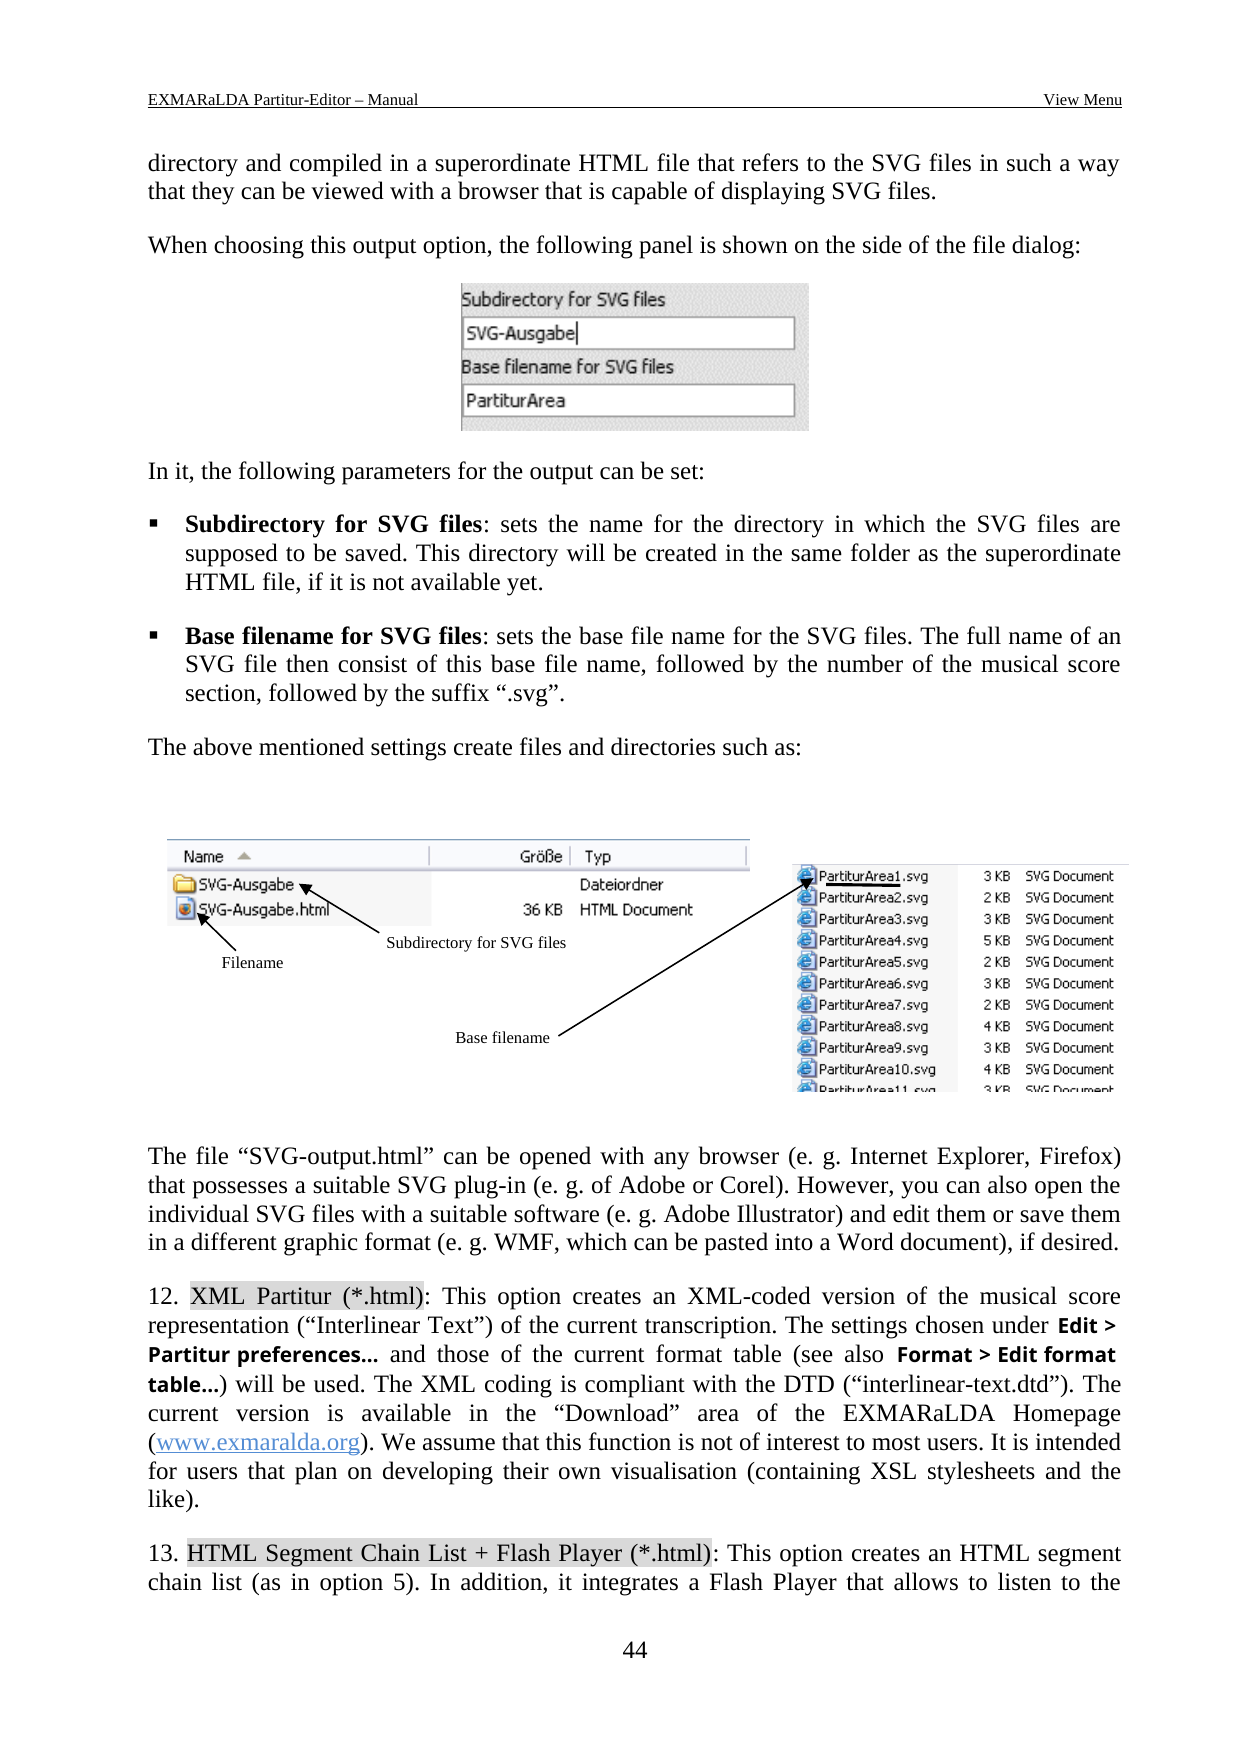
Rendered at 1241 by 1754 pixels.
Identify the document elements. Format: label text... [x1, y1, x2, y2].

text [148, 148, 1122, 205]
text When choosing this output option, the following panel is shown on the side of the file dialog: [148, 230, 1122, 259]
text 12. XML Partitur (*.html): This option creates an XML-coded version of the musical score representation (“Interlinear Text”) of the current transcription. The settings chosen under Edit > Partitur preferences… and those of the current format table (see also Format > Edit format table...) will be used. The XML coding is compliant with the DTD (“interlinear-text.dtd”). The current version is available in the “Download” area of the EXMARaLDA Homepage (www.exmaralda.org). We assume that this function is not of interest to most users. It is intended for users that plan on developing their own visualisation (containing XSL stylesheets and the like). [148, 1281, 1122, 1513]
picture [791, 864, 1129, 1092]
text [148, 1538, 1122, 1596]
picture [167, 839, 750, 926]
picture [740, 920, 750, 926]
text In it, the following parameters for the output can be set: [148, 456, 1122, 484]
text Subdirectory for SVG files: sets the name for the directory in which the SVG files are supposed to be saved. This directory will be created in the same folder as the superordinate HTML file, if it is not available yet. [148, 509, 1122, 596]
table_header [136, 786, 780, 1116]
table_header [780, 786, 1133, 1116]
text The file “SVG-output.html” can be opened with any browser (e. g. Internet Explorer, Firefox) that possesses a suitable SVG plug-in (e. g. of Adobe or Corel). However, you can also open the individual SVG files with a suitable software (e. g. Adobe Illustrator) and edit them or save them in a different graphic format (e. g. WMF, which can be pasted into a Word document), if desired. [148, 1141, 1122, 1256]
text Base filename for SVG files: sets the base file name for the SVG files. The full name of an SVG file then consist of this base file name, followed by the number of the musical score section, followed by the suffix “.svg”. [148, 621, 1122, 707]
picture [461, 283, 809, 431]
text The above mentioned settings create files and directories such as: [148, 732, 1122, 761]
